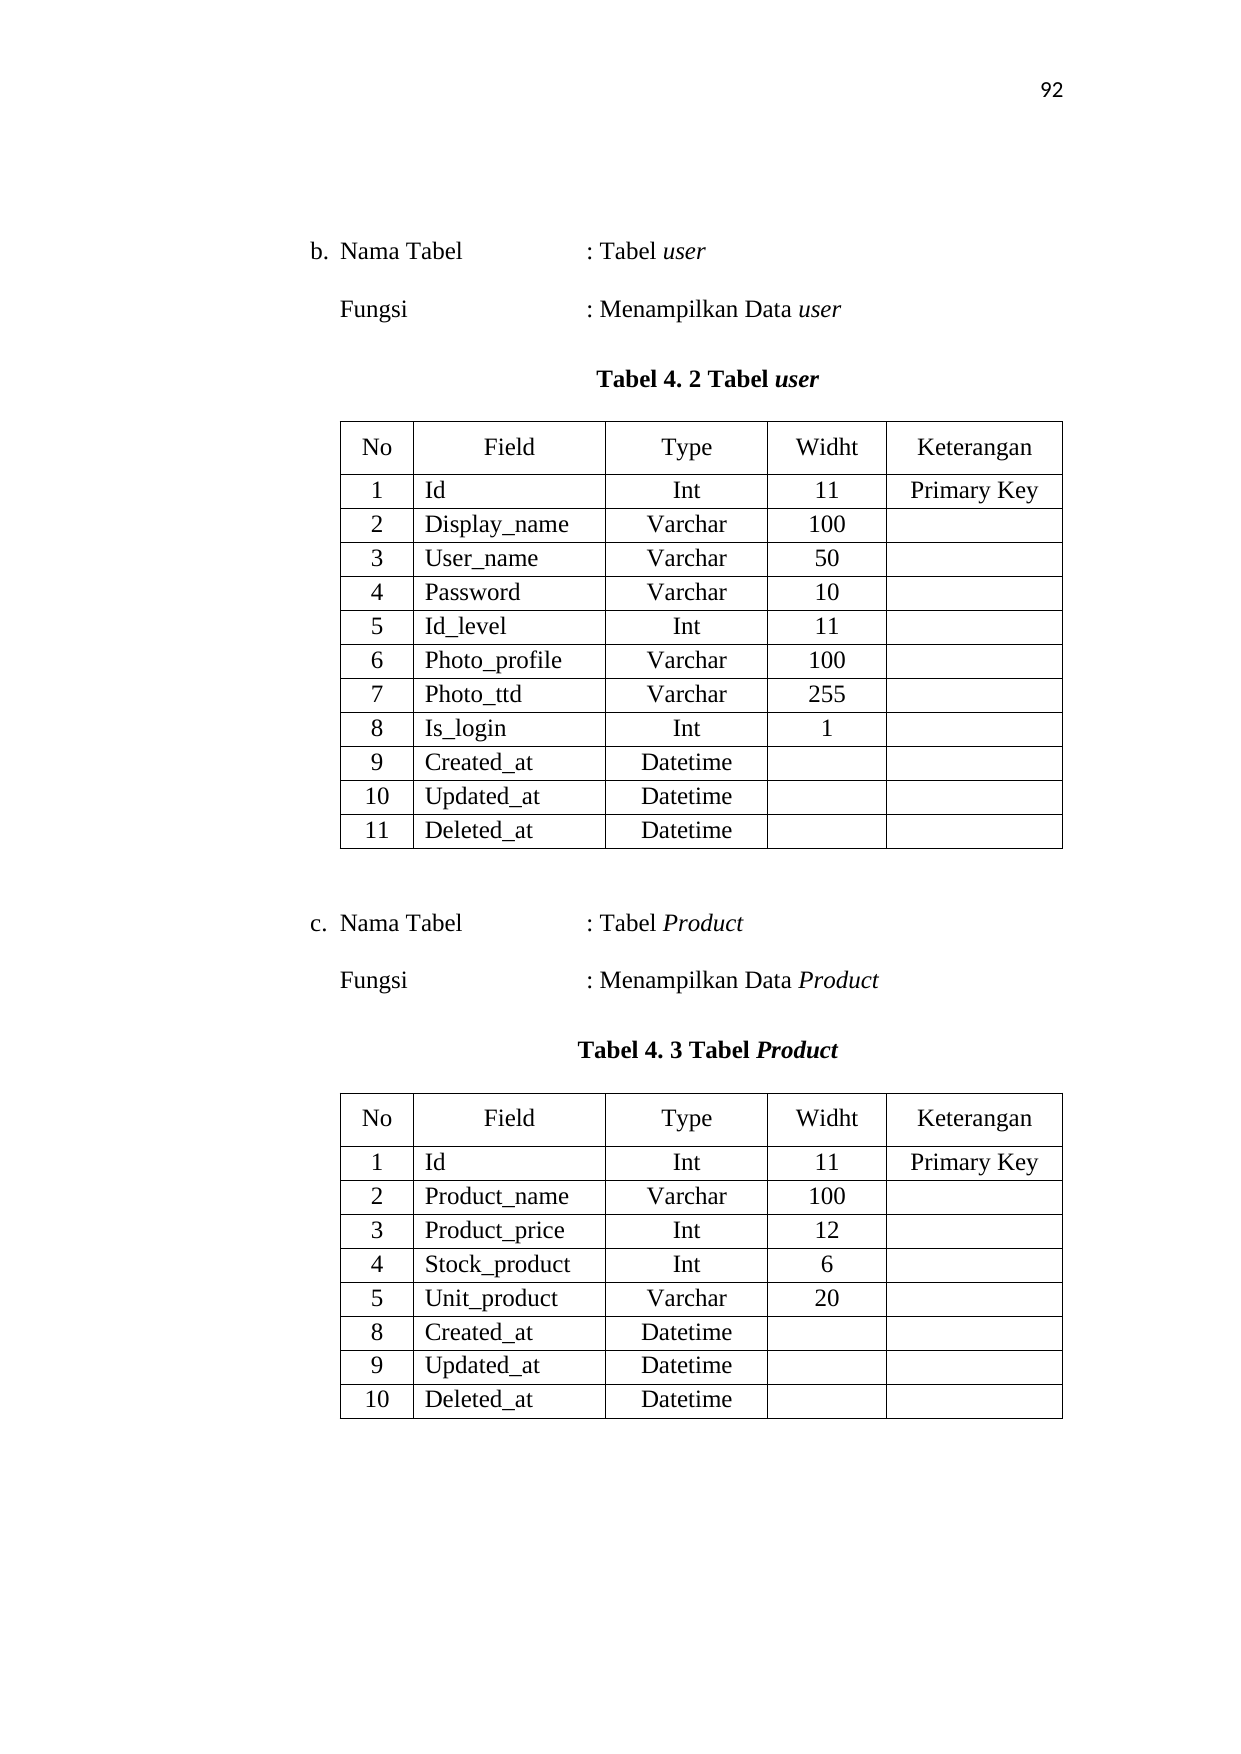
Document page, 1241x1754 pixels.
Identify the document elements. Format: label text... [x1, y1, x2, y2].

table_cell [768, 1317, 886, 1349]
table_cell 11 [768, 475, 886, 508]
table_cell 6 [341, 645, 413, 678]
table_cell 5 [341, 1283, 413, 1316]
table_cell Created_at [414, 747, 605, 780]
table_cell 50 [768, 543, 886, 576]
table_cell 6 [768, 1249, 886, 1282]
table_cell Photo_profile [414, 645, 605, 678]
table_cell 100 [768, 645, 886, 678]
table_cell 11 [768, 611, 886, 644]
table_cell 5 [341, 611, 413, 644]
table_cell Created_at [414, 1317, 605, 1349]
list Fungsi : Menampilkan Data user [339, 294, 1063, 322]
table_cell 1 [768, 713, 886, 746]
table_cell 7 [341, 679, 413, 712]
table_cell 100 [768, 509, 886, 542]
table_cell Primary Key [887, 475, 1062, 508]
table_header Field [414, 1094, 605, 1146]
table_cell [887, 1351, 1062, 1383]
table_header Widht [768, 1094, 886, 1146]
table_header No [341, 1094, 413, 1146]
table_header No [341, 422, 413, 474]
table_cell Display_name [414, 509, 605, 542]
table_cell Int [606, 1249, 767, 1282]
table_cell Stock_product [414, 1249, 605, 1282]
table_cell Datetime [606, 815, 767, 848]
table_cell Unit_product [414, 1283, 605, 1316]
text Tabel 4. 2 Tabel user [354, 364, 1063, 392]
table_cell 4 [341, 577, 413, 610]
table_cell 100 [768, 1181, 886, 1214]
table_cell 1 [341, 475, 413, 508]
table_cell [887, 1215, 1062, 1248]
table_cell Primary Key [887, 1147, 1062, 1180]
table_cell 4 [341, 1249, 413, 1282]
table_cell [768, 747, 886, 780]
table_cell 2 [341, 1181, 413, 1214]
table_cell Varchar [606, 577, 767, 610]
table_header Field [414, 422, 605, 474]
table_cell Int [606, 1147, 767, 1180]
table_cell 1 [341, 1147, 413, 1180]
table_cell [887, 543, 1062, 576]
table_cell 10 [341, 1385, 413, 1417]
table_cell Id [414, 1147, 605, 1180]
table_cell Deleted_at [414, 815, 605, 848]
list Fungsi : Menampilkan Data Product [339, 965, 1063, 994]
table_cell Updated_at [414, 781, 605, 814]
table_cell Int [606, 713, 767, 746]
table_cell [887, 679, 1062, 712]
table_cell Id [414, 475, 605, 508]
table_cell [768, 781, 886, 814]
table_header Keterangan [887, 1094, 1062, 1146]
table_header Type [606, 1094, 767, 1146]
table_cell Varchar [606, 543, 767, 576]
table_header Type [606, 422, 767, 474]
table_cell 9 [341, 747, 413, 780]
table_cell [887, 1181, 1062, 1214]
table_cell 11 [341, 815, 413, 848]
table_cell Datetime [606, 781, 767, 814]
table_cell Int [606, 611, 767, 644]
text Tabel 4. 3 Tabel Product [354, 1035, 1063, 1064]
table_cell Password [414, 577, 605, 610]
table_cell Is_login [414, 713, 605, 746]
table_cell 11 [768, 1147, 886, 1180]
table_cell 12 [768, 1215, 886, 1248]
table_cell 2 [341, 509, 413, 542]
table_cell [768, 1351, 886, 1383]
table_cell [887, 1385, 1062, 1417]
table_cell Varchar [606, 1181, 767, 1214]
list Nama Tabel : Tabel Product [310, 908, 1063, 936]
table_cell [887, 781, 1062, 814]
table_cell [887, 747, 1062, 780]
table_header Keterangan [887, 422, 1062, 474]
table_cell 8 [341, 1317, 413, 1349]
table_cell Updated_at [414, 1351, 605, 1383]
table_cell [887, 1249, 1062, 1282]
table_cell Varchar [606, 645, 767, 678]
table_cell Datetime [606, 1385, 767, 1417]
table_cell [887, 645, 1062, 678]
table_cell Product_price [414, 1215, 605, 1248]
table_cell Id_level [414, 611, 605, 644]
table_cell Datetime [606, 747, 767, 780]
table_cell [887, 815, 1062, 848]
table_cell 20 [768, 1283, 886, 1316]
table_cell 3 [341, 543, 413, 576]
table_header Widht [768, 422, 886, 474]
table_cell 255 [768, 679, 886, 712]
table_cell User_name [414, 543, 605, 576]
table_cell Varchar [606, 679, 767, 712]
table_cell Datetime [606, 1317, 767, 1349]
table_cell [887, 1317, 1062, 1349]
table_cell Varchar [606, 509, 767, 542]
table_cell 3 [341, 1215, 413, 1248]
table_cell Product_name [414, 1181, 605, 1214]
list Nama Tabel : Tabel user [310, 236, 1063, 265]
table_cell Datetime [606, 1351, 767, 1383]
table_cell [887, 577, 1062, 610]
table_cell [887, 713, 1062, 746]
table_cell [887, 1283, 1062, 1316]
table_cell Photo_ttd [414, 679, 605, 712]
table_cell [768, 815, 886, 848]
table_cell 9 [341, 1351, 413, 1383]
table_cell [887, 611, 1062, 644]
table_cell 10 [768, 577, 886, 610]
table_cell 10 [341, 781, 413, 814]
table_cell Varchar [606, 1283, 767, 1316]
table_cell Int [606, 475, 767, 508]
table_cell [768, 1385, 886, 1417]
table_cell Deleted_at [414, 1385, 605, 1417]
table_cell [887, 509, 1062, 542]
table_cell Int [606, 1215, 767, 1248]
table_cell 8 [341, 713, 413, 746]
